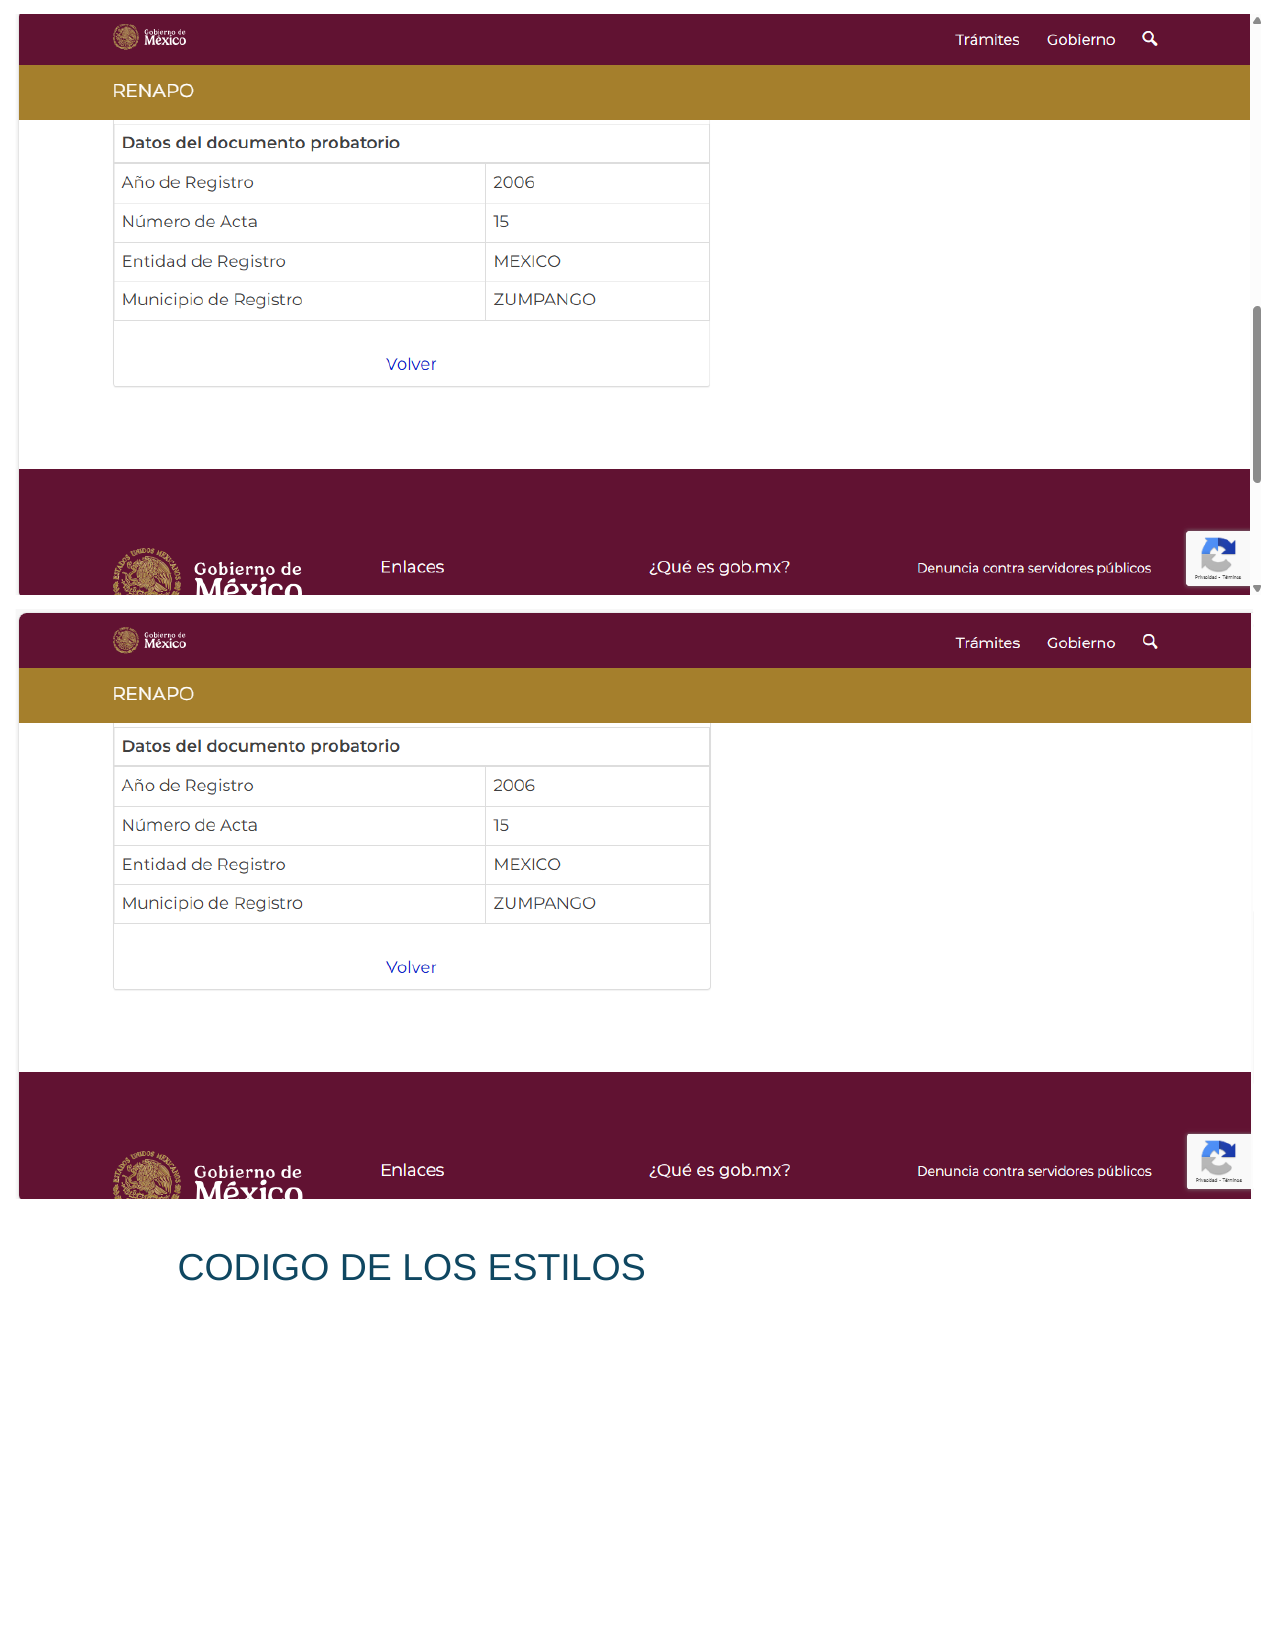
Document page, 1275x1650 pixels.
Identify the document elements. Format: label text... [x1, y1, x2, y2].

picture [15, 14, 1261, 595]
picture [15, 609, 1254, 1199]
subtitle CODIGO DE LOS ESTILOS [177, 1245, 1098, 1288]
